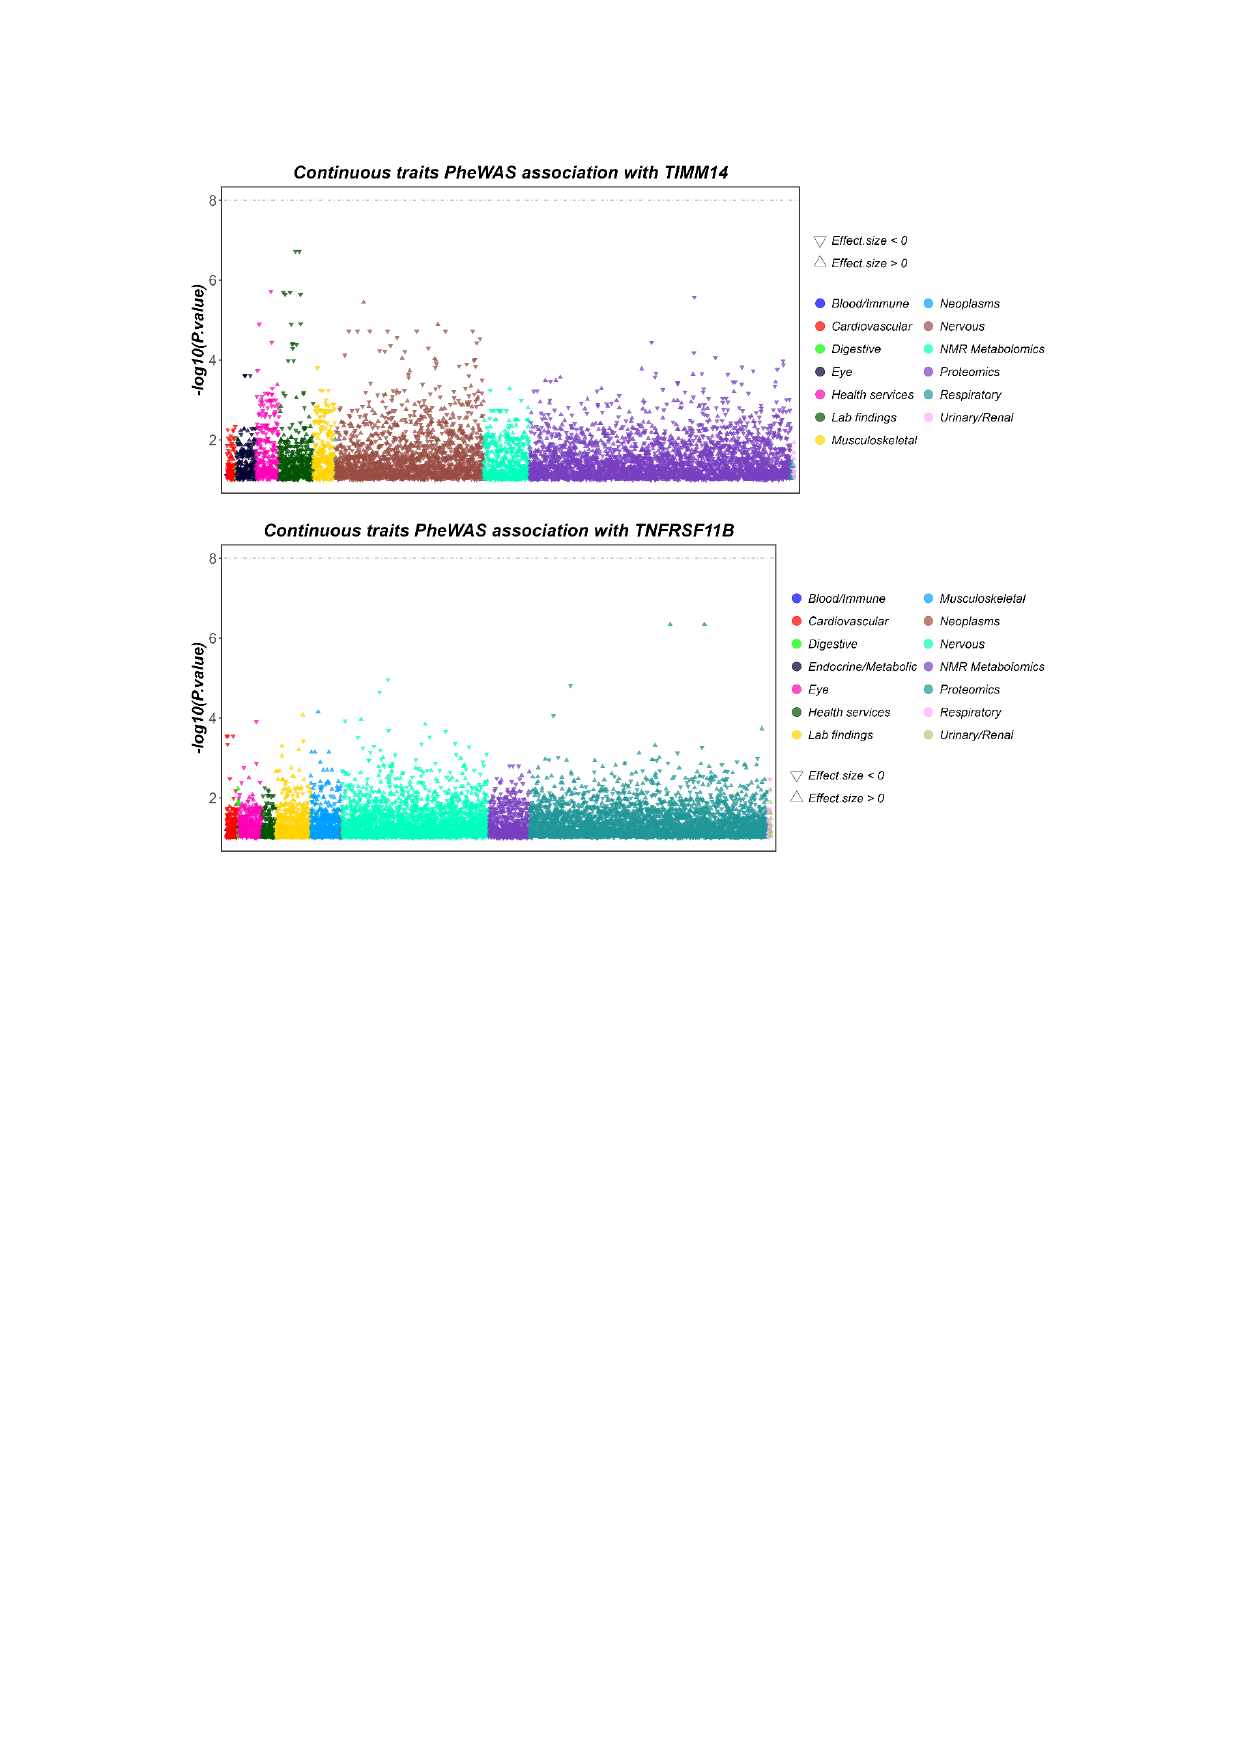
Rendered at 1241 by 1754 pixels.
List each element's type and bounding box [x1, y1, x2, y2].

picture [187, 162, 1053, 508]
picture [187, 519, 1053, 866]
